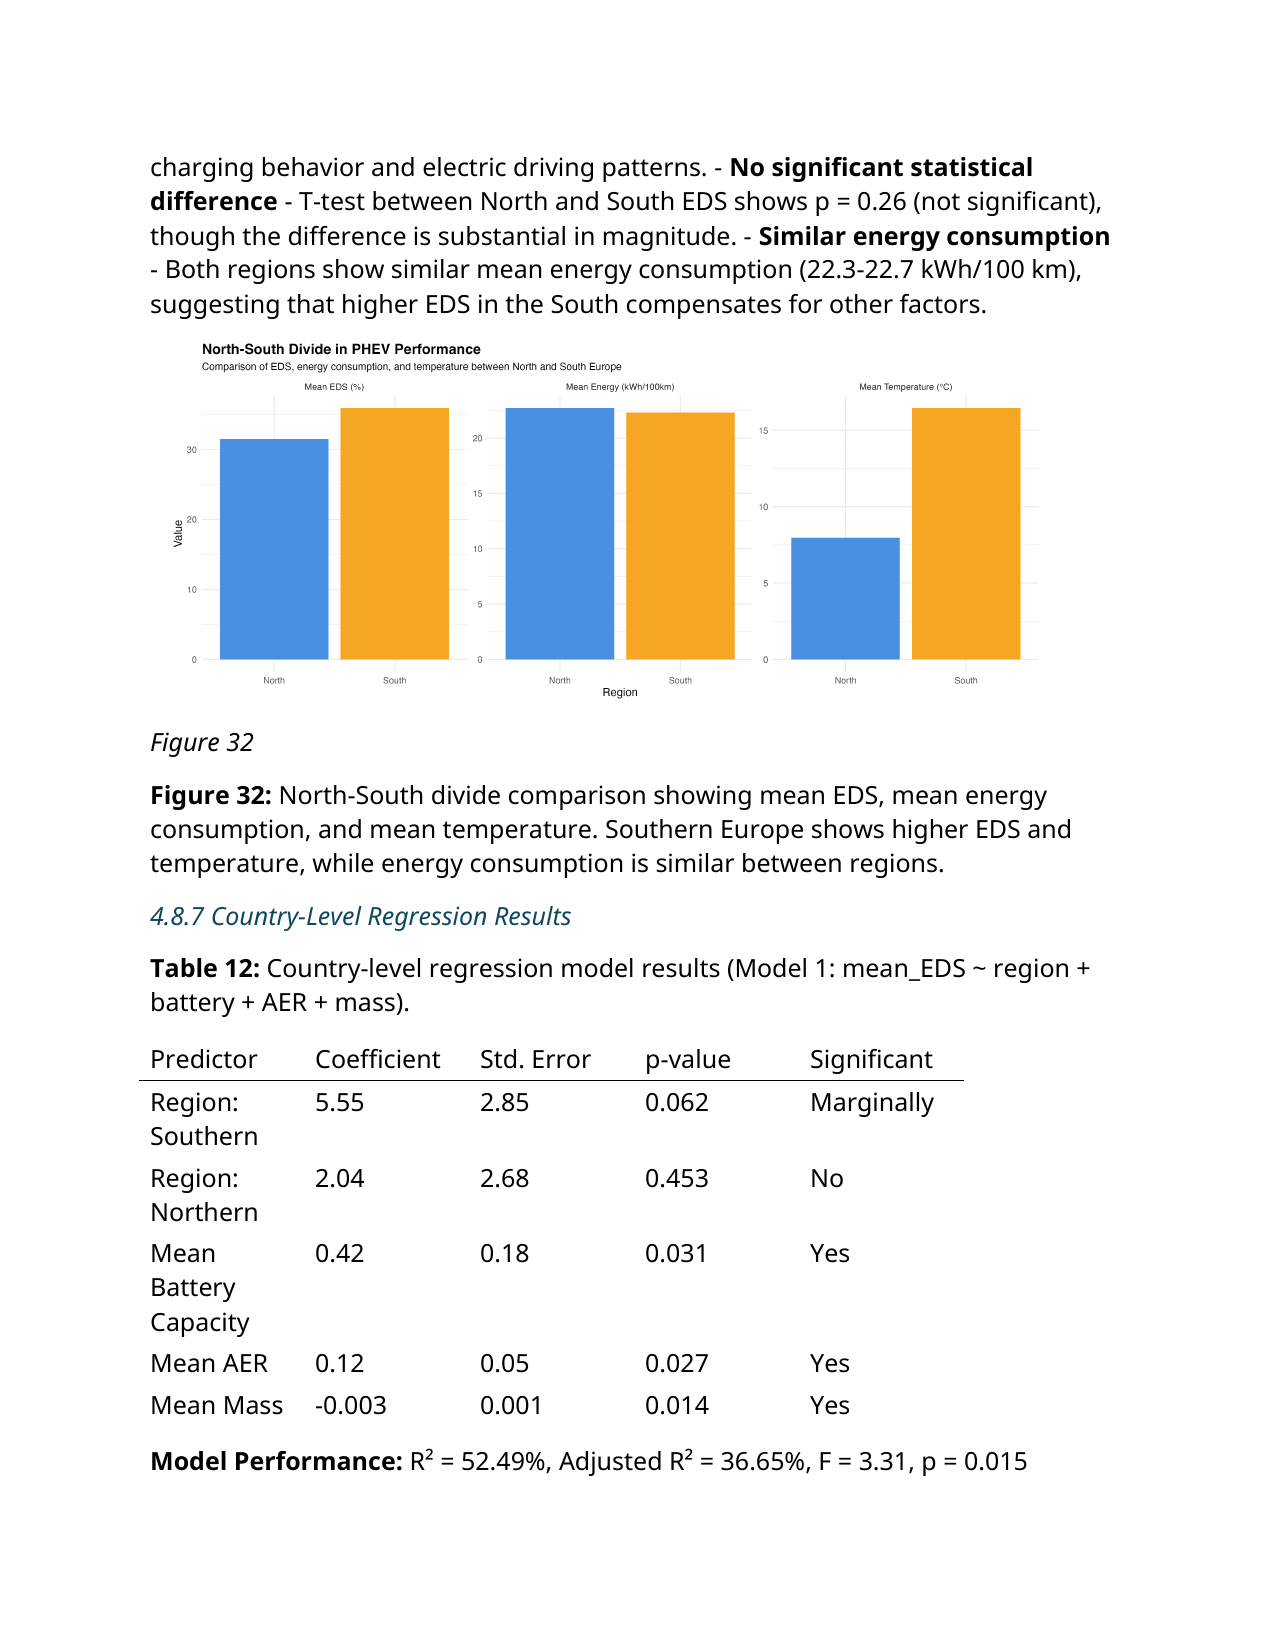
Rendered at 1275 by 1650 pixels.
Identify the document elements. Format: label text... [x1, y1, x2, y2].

table_cell 0.12 [304, 1342, 469, 1383]
table_cell Mean AER [139, 1342, 304, 1383]
table_cell Yes [799, 1384, 964, 1425]
text Table 12: Country-level regression model results (Model 1: mean_EDS ~ region + battery + AER + mass). [150, 951, 1125, 1019]
table_cell 0.062 [634, 1081, 799, 1157]
table_cell Region: Northern [139, 1157, 304, 1232]
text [150, 150, 1125, 320]
subtitle 4.8.7 Country-Level Regression Results [150, 898, 1125, 932]
table_cell 2.68 [469, 1157, 634, 1232]
table_cell 2.04 [304, 1157, 469, 1232]
table_cell Marginally [799, 1081, 964, 1157]
table_cell Mean Battery Capacity [139, 1232, 304, 1342]
table_cell 0.014 [634, 1384, 799, 1425]
text Figure 32 [150, 724, 1125, 758]
table_cell 0.18 [469, 1232, 634, 1342]
table_cell 0.001 [469, 1384, 634, 1425]
table_cell Yes [799, 1342, 964, 1383]
text Figure 32: North-South divide comparison showing mean EDS, mean energy consumption, and mean temperature. Southern Europe shows higher EDS and temperature, while energy consumption is similar between regions. [150, 777, 1125, 879]
table_cell -0.003 [304, 1384, 469, 1425]
table_cell 0.031 [634, 1232, 799, 1342]
table_cell 2.85 [469, 1081, 634, 1157]
table_cell Mean Mass [139, 1384, 304, 1425]
table_header Std. Error [469, 1038, 634, 1079]
picture [168, 339, 1044, 704]
table_header p-value [634, 1038, 799, 1079]
table_cell 0.453 [634, 1157, 799, 1232]
table_cell 0.42 [304, 1232, 469, 1342]
table_cell 5.55 [304, 1081, 469, 1157]
table_header Coefficient [304, 1038, 469, 1079]
table_cell No [799, 1157, 964, 1232]
table_header Predictor [139, 1038, 304, 1079]
text Model Performance: R² = 52.49%, Adjusted R² = 36.65%, F = 3.31, p = 0.015 [150, 1444, 1125, 1478]
table_cell 0.027 [634, 1342, 799, 1383]
table_cell 0.05 [469, 1342, 634, 1383]
table_cell Yes [799, 1232, 964, 1342]
table_header Significant [799, 1038, 964, 1079]
table_cell Region: Southern [139, 1081, 304, 1157]
